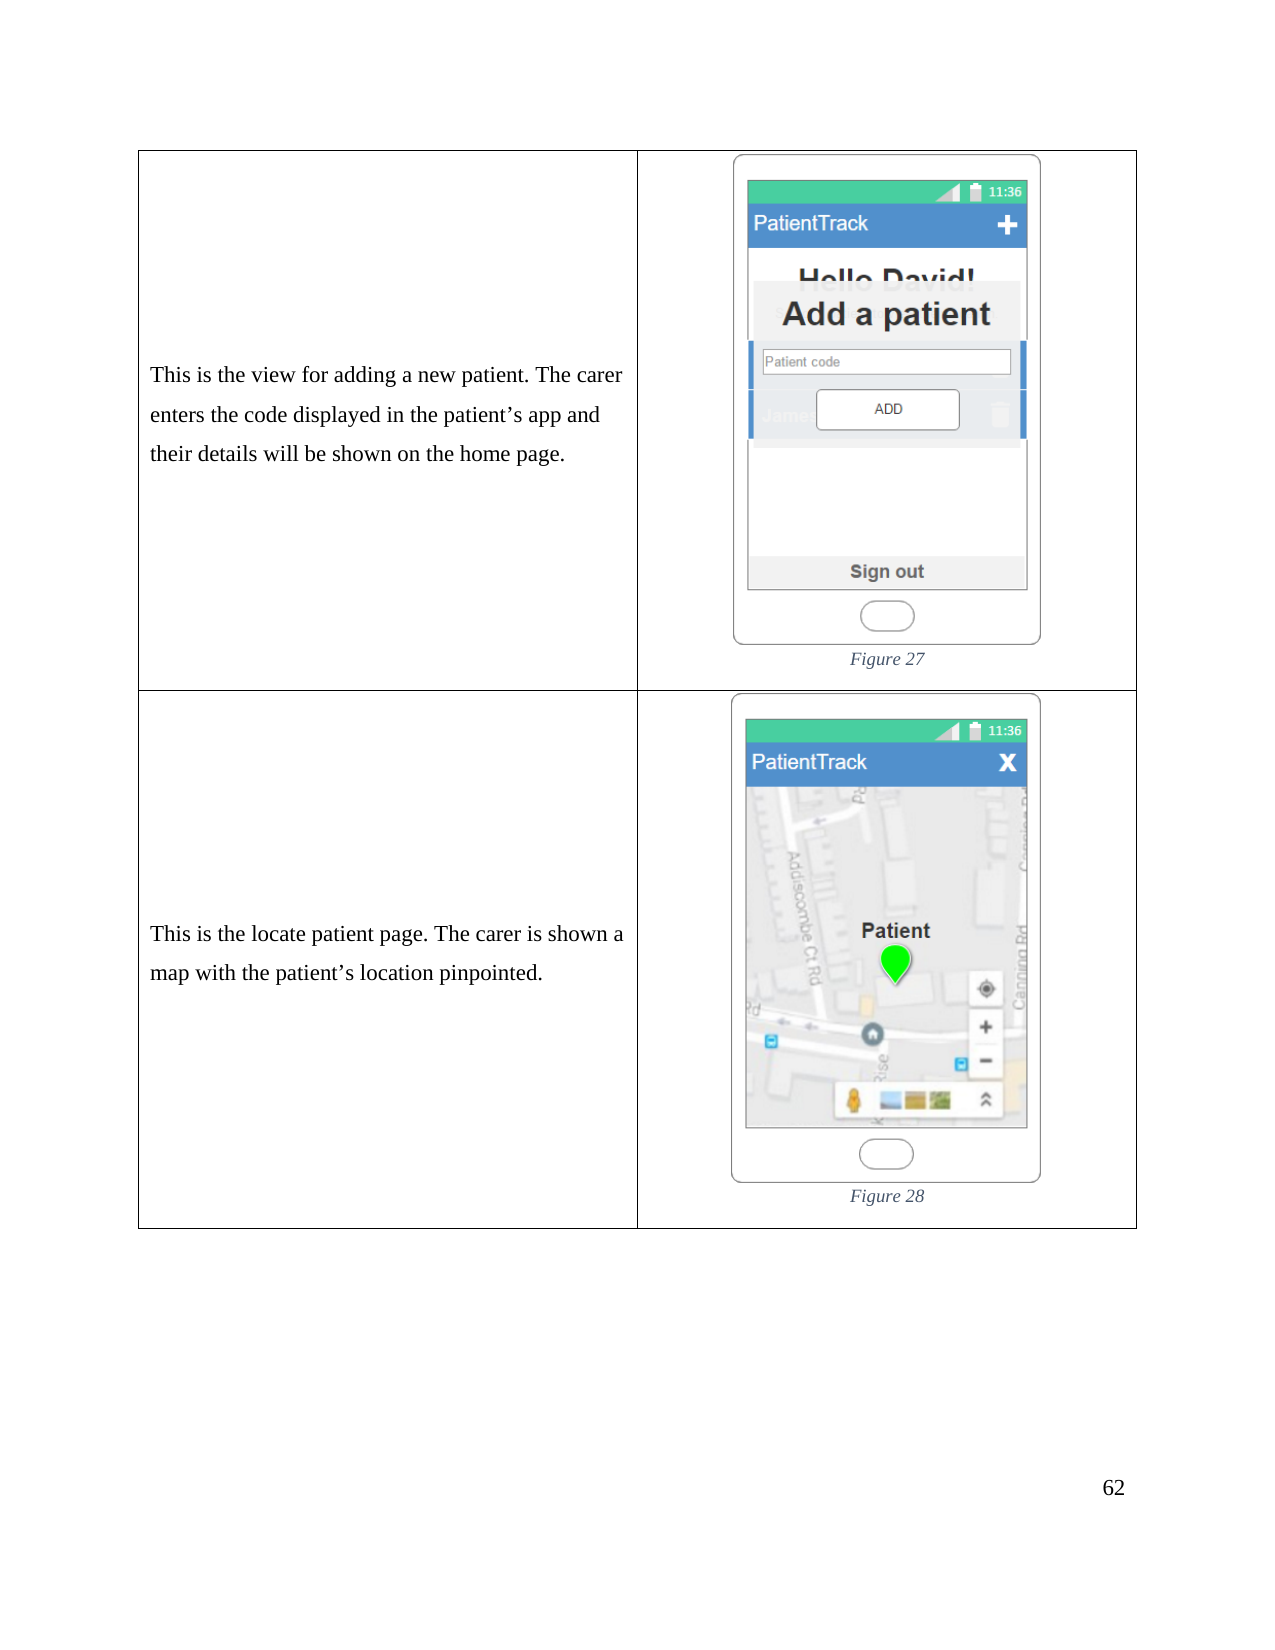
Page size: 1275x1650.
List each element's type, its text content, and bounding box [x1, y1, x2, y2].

table_cell This is the locate patient page. The carer is shown a map with the patient’s location pinpointed. [139, 691, 637, 1227]
picture [730, 691, 1044, 1186]
table_cell This is the view for adding a new patient. The carer enters the code displayed in the patient’s app and their details will be shown on the home page. [139, 151, 637, 690]
picture [730, 151, 1044, 648]
